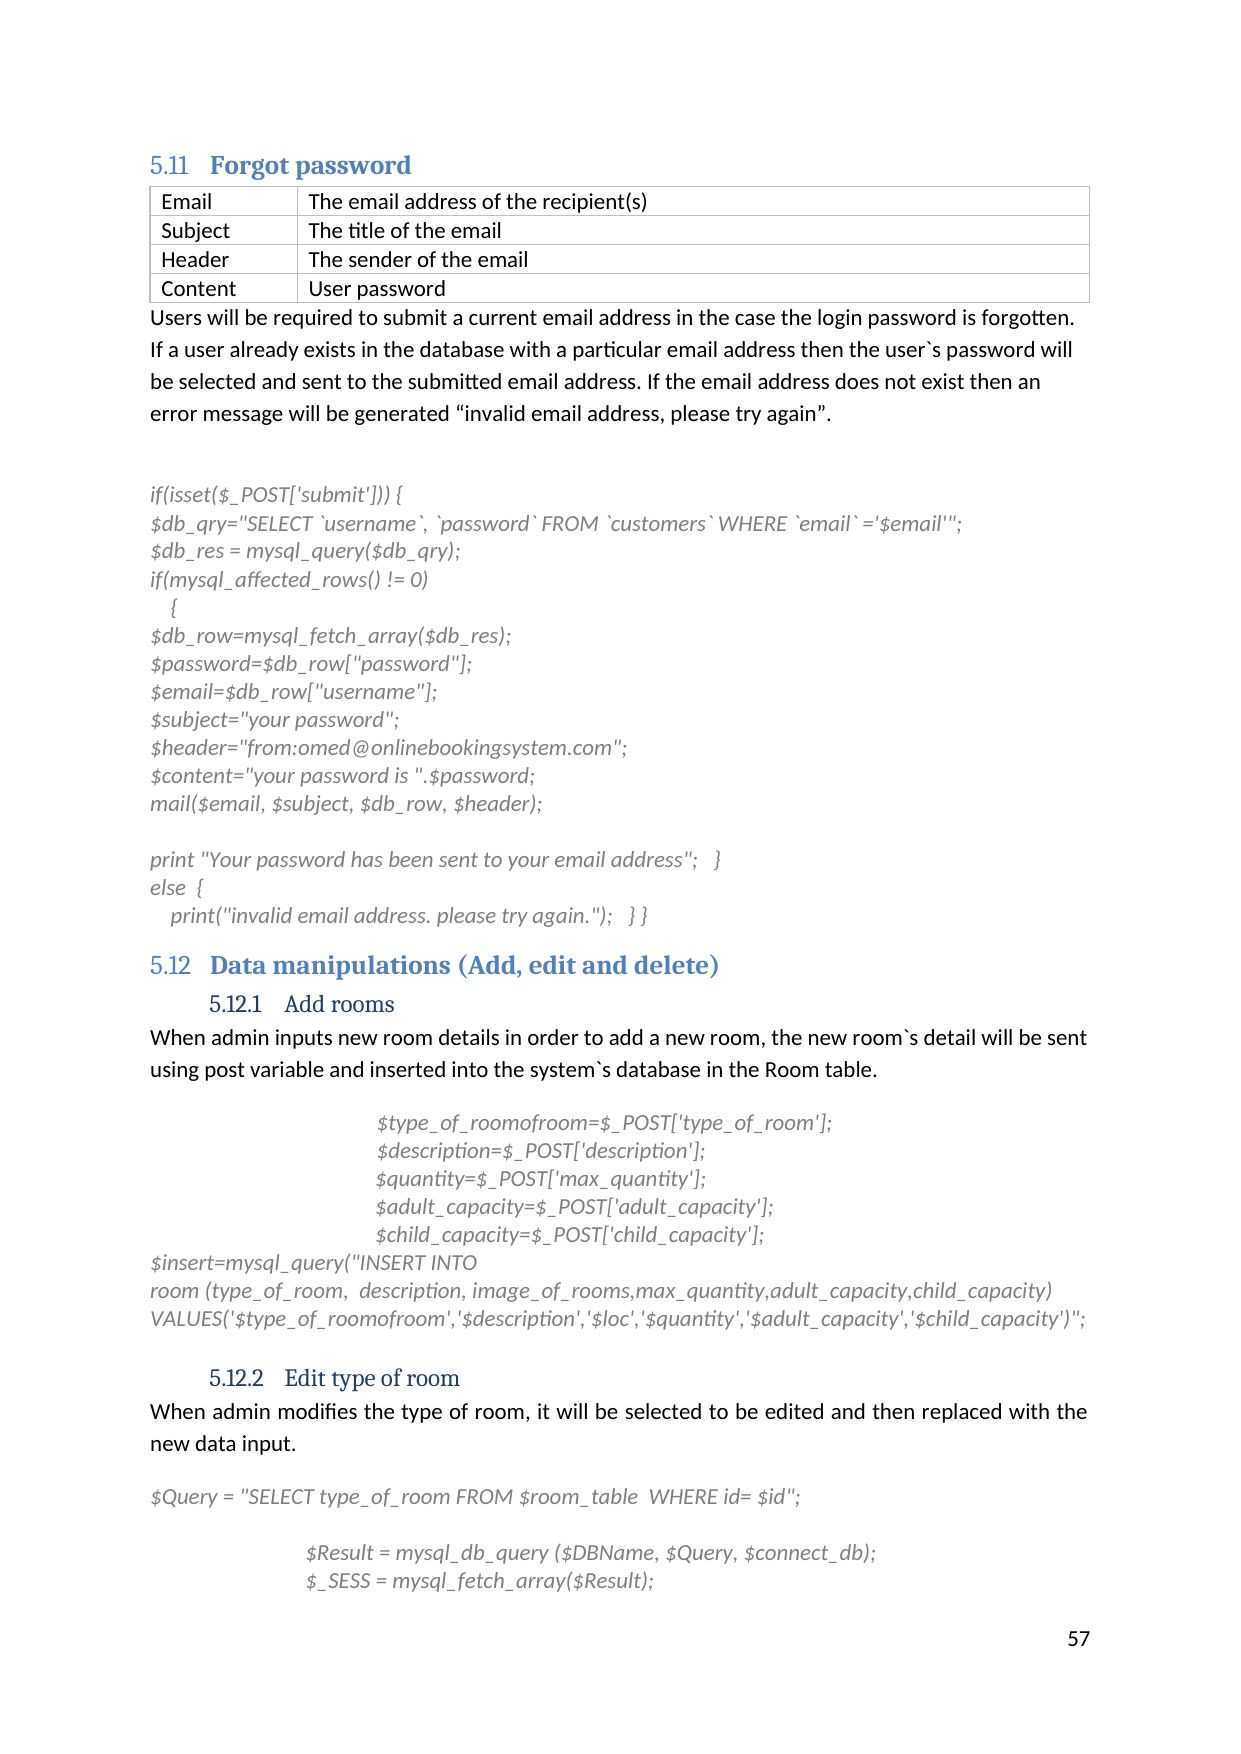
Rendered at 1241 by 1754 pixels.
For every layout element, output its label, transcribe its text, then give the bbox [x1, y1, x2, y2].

text $description=$_POST['description']; [150, 1136, 1090, 1164]
table_header The email address of the recipient(s) [298, 187, 1089, 215]
table_cell Subject [151, 216, 297, 244]
table_cell User password [298, 274, 1089, 302]
table_cell Header [151, 245, 297, 273]
text room (type_of_room, description, image_of_rooms,max_quantity,adult_capacity,child_capacity) [150, 1276, 1090, 1304]
text else { [150, 873, 1090, 901]
text { [150, 593, 1090, 621]
text $child_capacity=$_POST['child_capacity']; [150, 1220, 1090, 1248]
text print("invalid email address. please try again."); } } [150, 901, 1090, 929]
text $subject="your password"; [150, 705, 1090, 733]
subtitle Data manipulations (Add, edit and delete) [150, 950, 1090, 981]
text $Query = "SELECT type_of_room FROM $room_table WHERE id= $id"; [150, 1482, 1090, 1511]
text $insert=mysql_query("INSERT INTO [150, 1248, 1090, 1276]
text When admin modifies the type of room, it will be selected to be edited and then replaced with the new data input. [150, 1397, 1090, 1457]
subtitle Edit type of room [209, 1364, 1090, 1393]
subtitle Add rooms [209, 990, 1090, 1018]
text $Result = mysql_db_query ($DBName, $Query, $connect_db); [150, 1538, 1090, 1567]
text $content="your password is ".$password; [150, 761, 1090, 789]
subtitle Forgot password [150, 150, 1090, 181]
table_cell The title of the email [298, 216, 1089, 244]
text $_SESS = mysql_fetch_array($Result); [150, 1567, 1090, 1594]
text if(mysql_affected_rows() != 0) [150, 565, 1090, 593]
text $type_of_roomofroom=$_POST['type_of_room']; [150, 1108, 1090, 1136]
text Users will be required to submit a current email address in the case the login password is forgotten. If a user already exists in the database with a particular email address then the user`s password will be selected and sent to the submitted email address. If the email address does not exist then an error message will be generated “invalid email address, please try again”. [150, 303, 1090, 428]
text VALUES('$type_of_roomofroom','$description','$loc','$quantity','$adult_capacity','$child_capacity')"; [150, 1304, 1090, 1332]
text When admin inputs new room details in order to add a new room, the new room`s detail will be sent using post variable and inserted into the system`s database in the Room table. [150, 1023, 1090, 1083]
text $adult_capacity=$_POST['adult_capacity']; [150, 1192, 1090, 1220]
text $email=$db_row["username"]; [150, 677, 1090, 705]
text $db_res = mysql_query($db_qry); [150, 537, 1090, 565]
text $password=$db_row["password"]; [150, 649, 1090, 677]
table_cell Content [151, 274, 297, 302]
text $db_qry="SELECT `username`, `password` FROM `customers` WHERE `email` ='$email'"; [150, 509, 1090, 537]
text $header="from:omed@onlinebookingsystem.com"; [150, 733, 1090, 761]
text mail($email, $subject, $db_row, $header); [150, 789, 1090, 817]
text if(isset($_POST['submit'])) { [150, 481, 1090, 509]
table_cell The sender of the email [298, 245, 1089, 273]
table_header Email [151, 187, 297, 215]
text print "Your password has been sent to your email address"; } [150, 845, 1090, 873]
text $quantity=$_POST['max_quantity']; [150, 1164, 1090, 1192]
text $db_row=mysql_fetch_array($db_res); [150, 621, 1090, 649]
